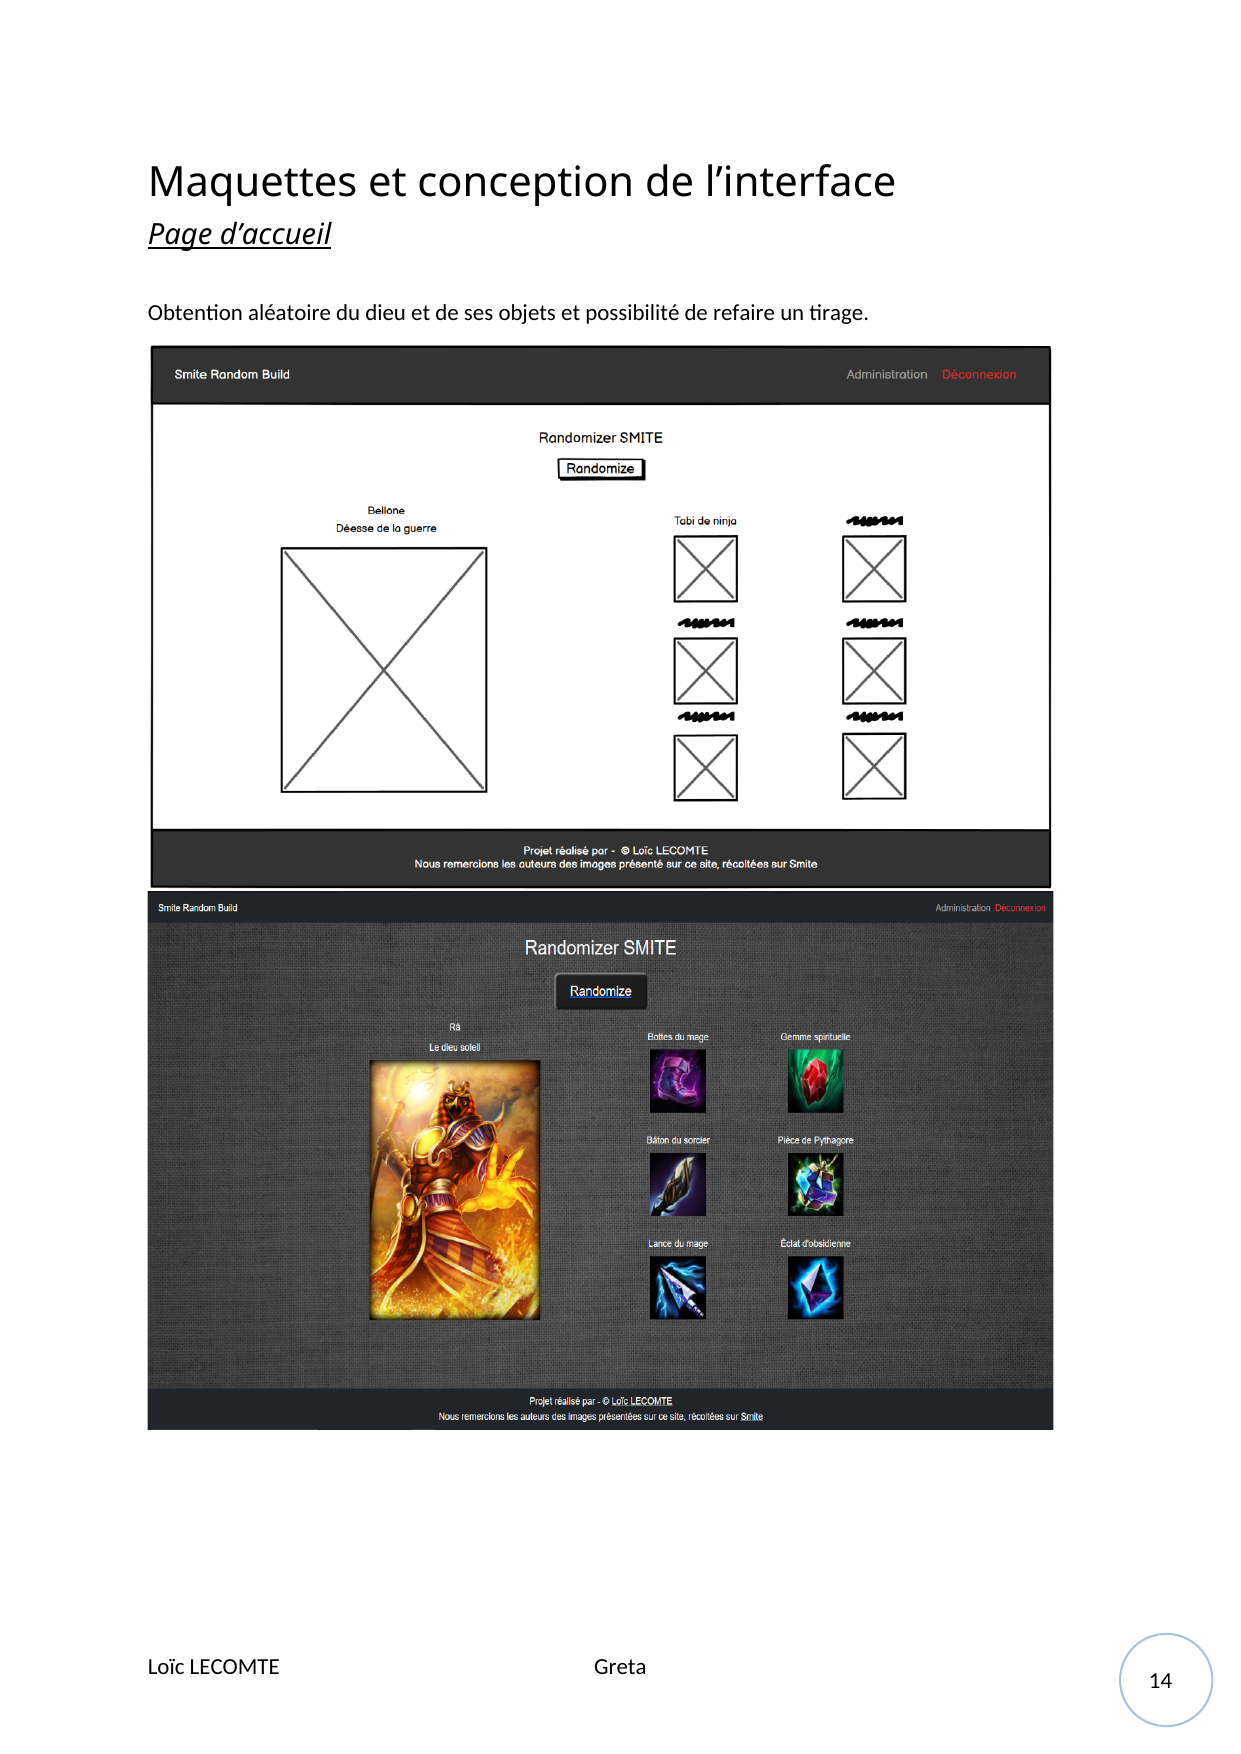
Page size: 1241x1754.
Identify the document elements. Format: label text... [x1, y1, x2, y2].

subtitle Page d’accueil [148, 213, 1093, 253]
subtitle Maquettes et conception de l’interface [148, 152, 1093, 208]
picture [147, 343, 1054, 1430]
text Obtention aléatoire du dieu et de ses objets et possibilité de refaire un tirage. [148, 298, 1093, 326]
